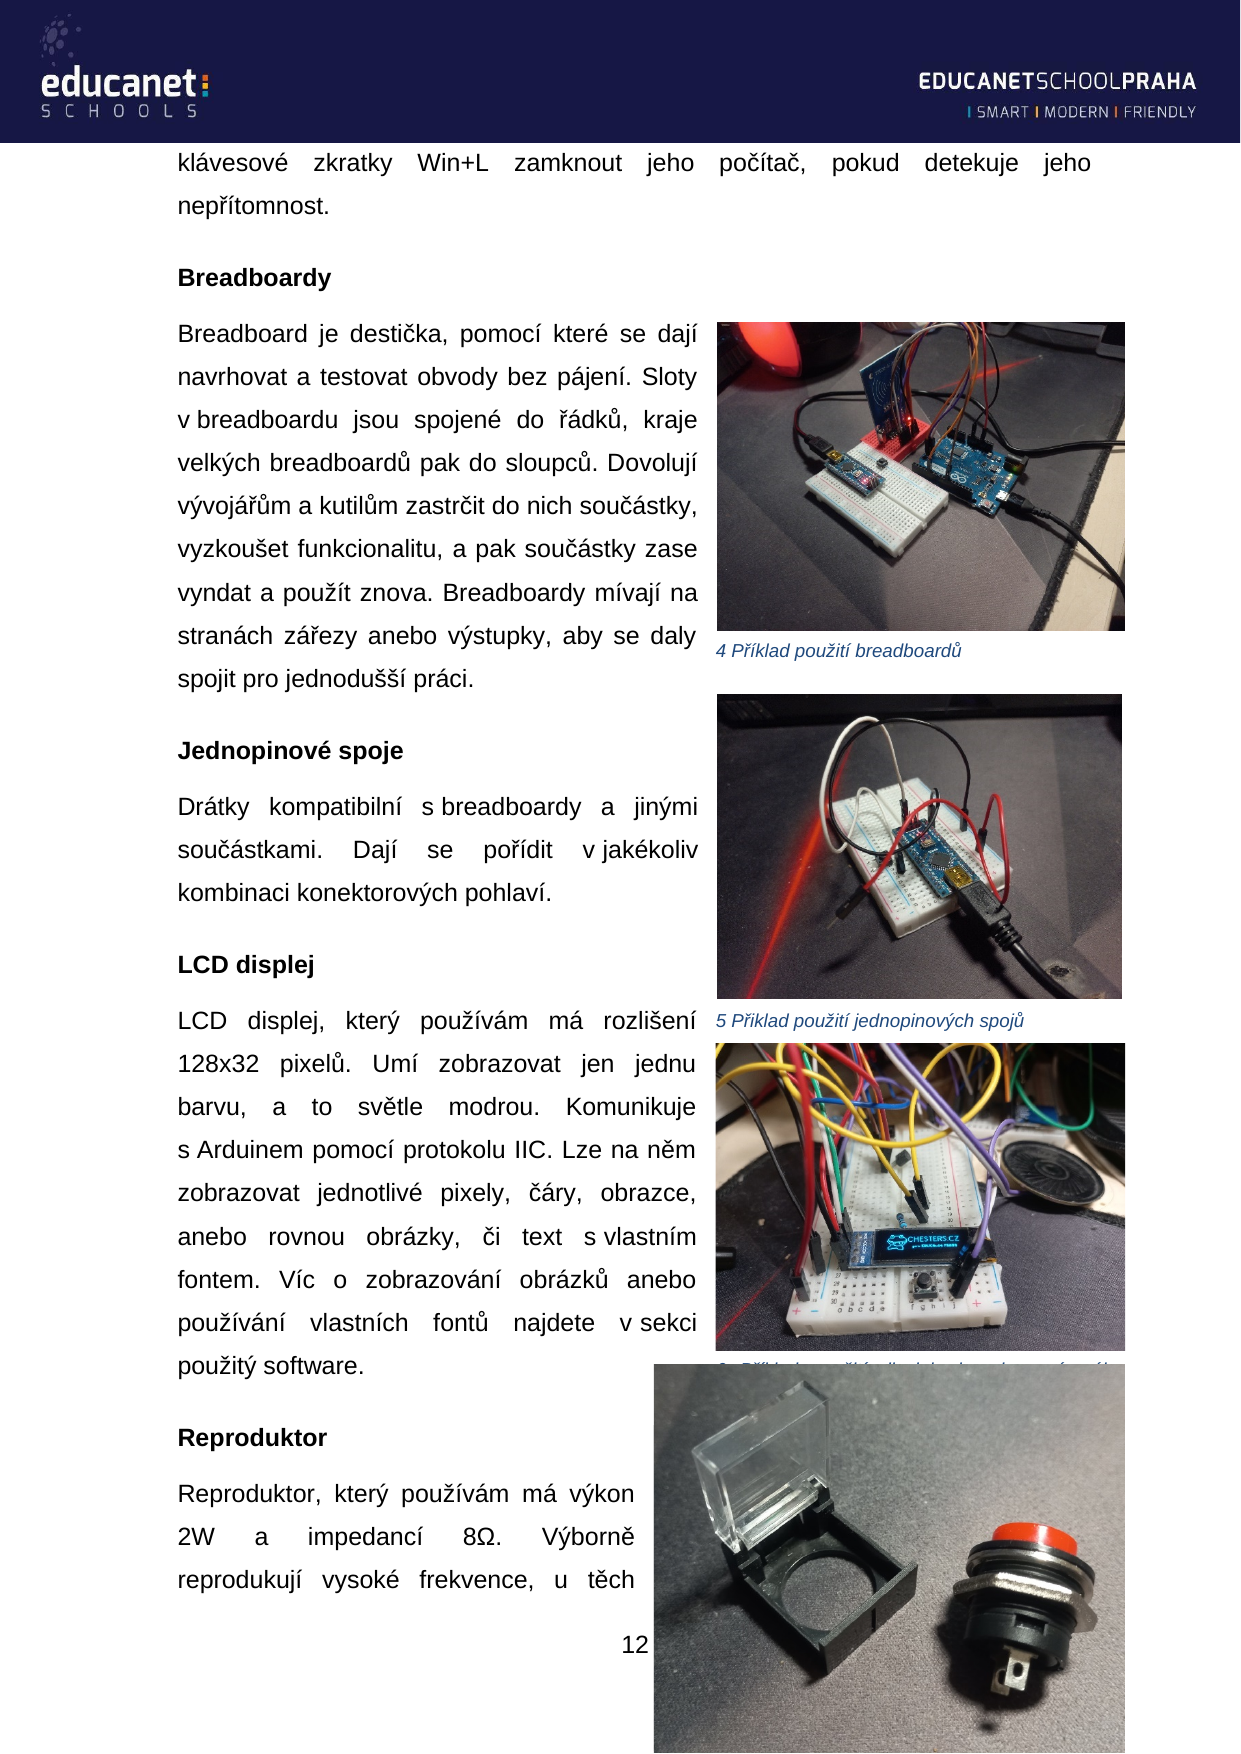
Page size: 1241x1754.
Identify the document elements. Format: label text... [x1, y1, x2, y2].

text Drátky kompatibilní s breadboardy a jinými součástkami. Dají se pořídit v jakékoliv kombinaci konektorových pohlaví. [177, 405, 715, 520]
picture [0, 0, 1241, 143]
text Reproduktor, který používám má výkon 2W a impedancí 8Ω. Výborně reprodukují vysoké frekvence, u těch nižších jsou tišší a reprodukovaný zvuk je méně kvalitní. Kvalita přehrávaného audia je ale také limitována přehrávacími schopnostmi Arduina, které dokáže z SD karty přehrát audio maximálně o 8 bitové hloubce a vzorkovací frekvenci 16KHz. [177, 1092, 653, 1466]
picture [715, 656, 1125, 964]
picture [715, 308, 1122, 612]
picture [653, 1076, 1129, 1754]
subtitle Jednopinové spoje [177, 349, 715, 378]
subtitle Reproduktor [177, 1036, 1092, 1065]
subtitle LCD displej [177, 563, 715, 592]
